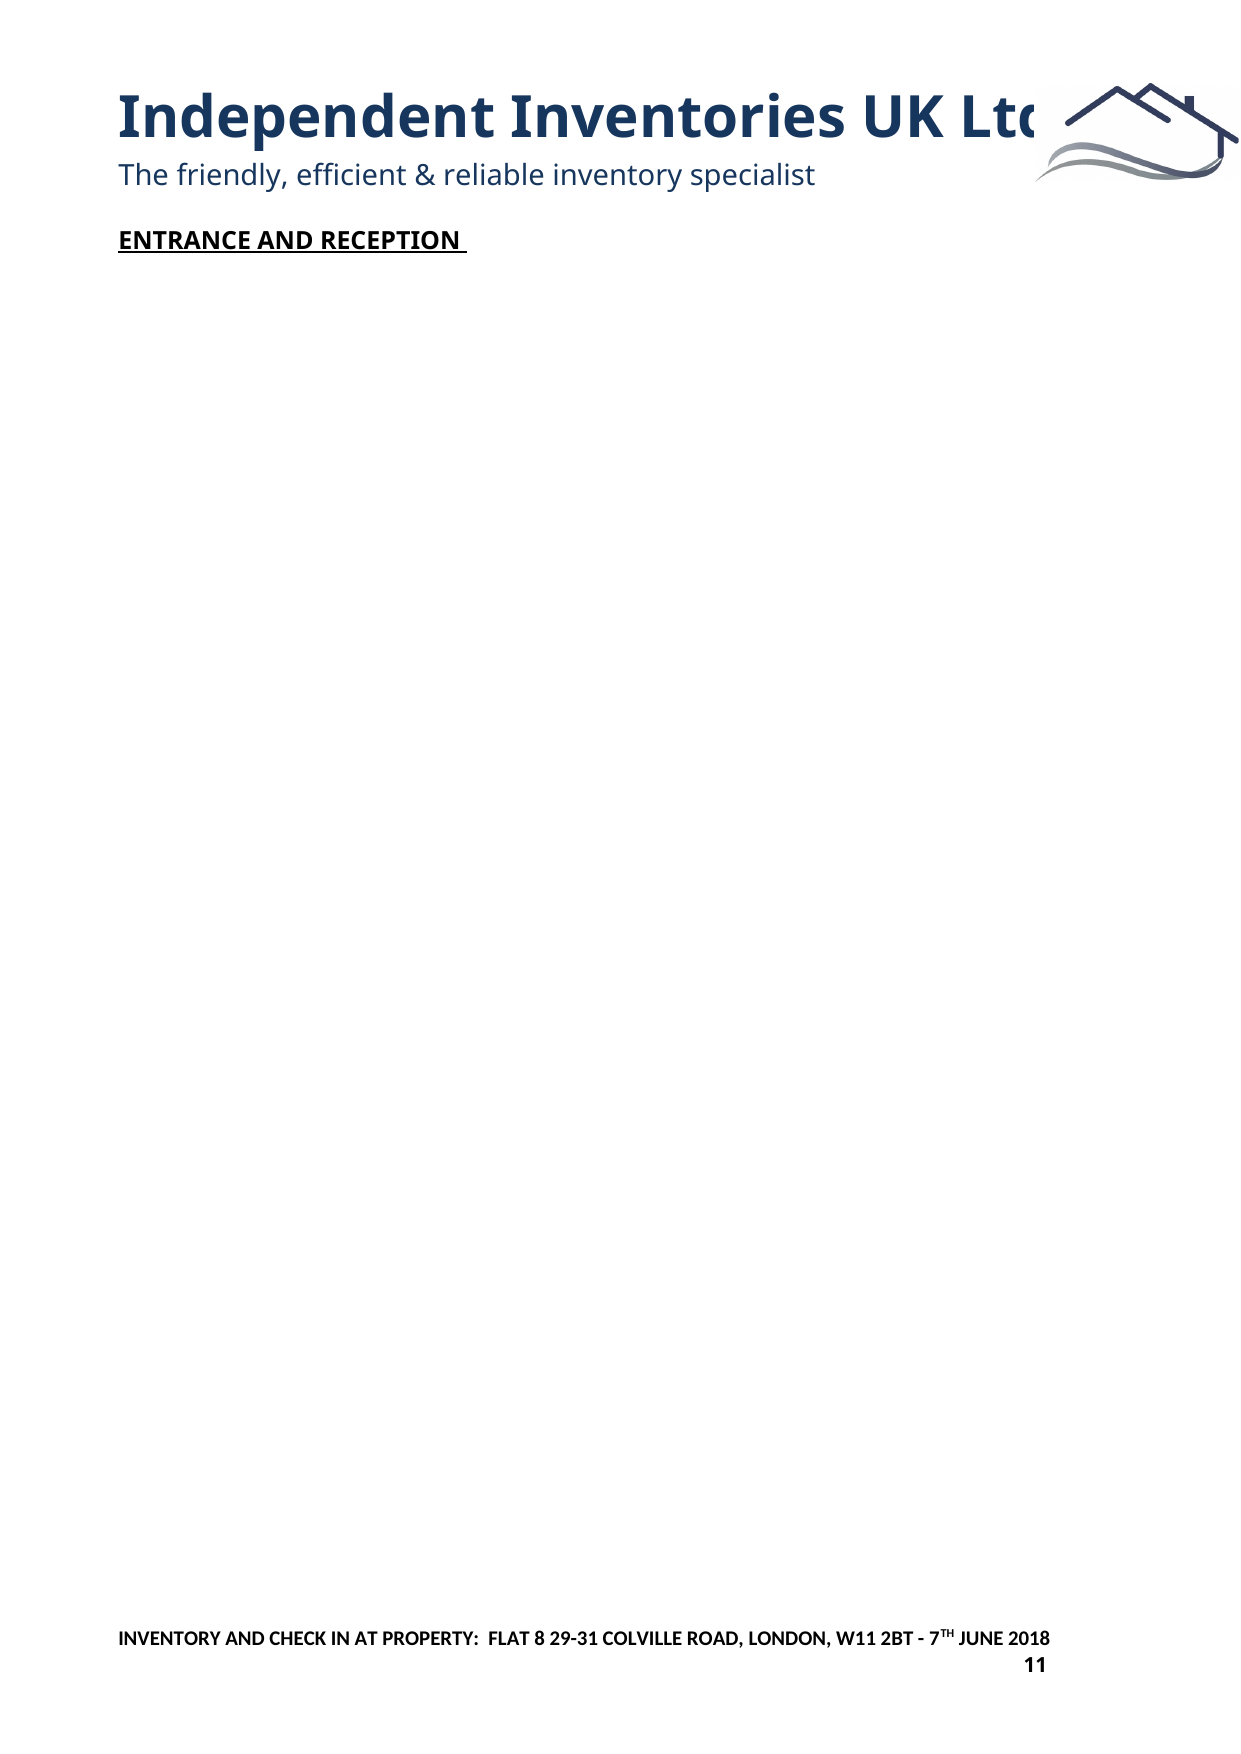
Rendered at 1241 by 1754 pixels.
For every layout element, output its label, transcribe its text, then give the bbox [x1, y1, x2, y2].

picture [1034, 83, 1239, 181]
text ENTRANCE AND RECEPTION [118, 223, 1087, 257]
